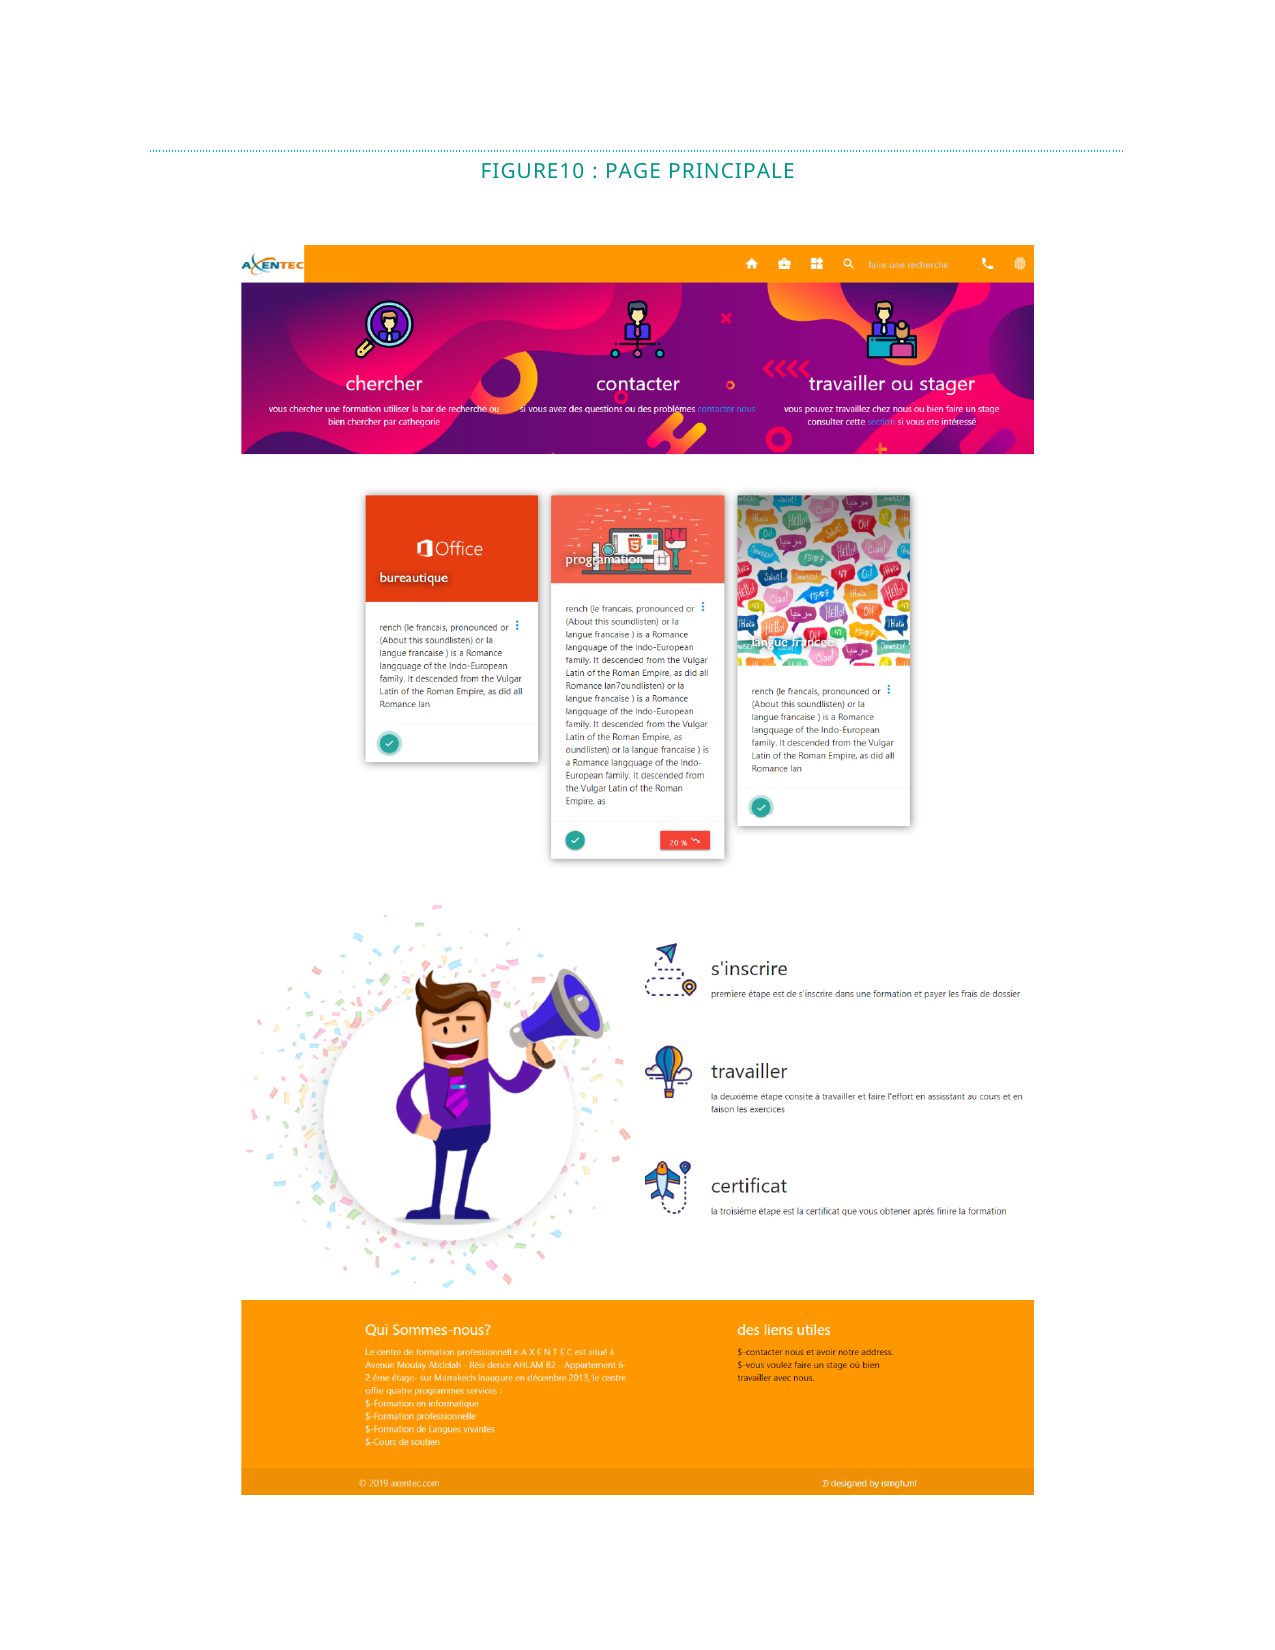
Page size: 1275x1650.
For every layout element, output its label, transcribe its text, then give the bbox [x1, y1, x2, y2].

subtitle figure10 : page principale [150, 150, 1125, 184]
picture [240, 245, 1034, 1492]
